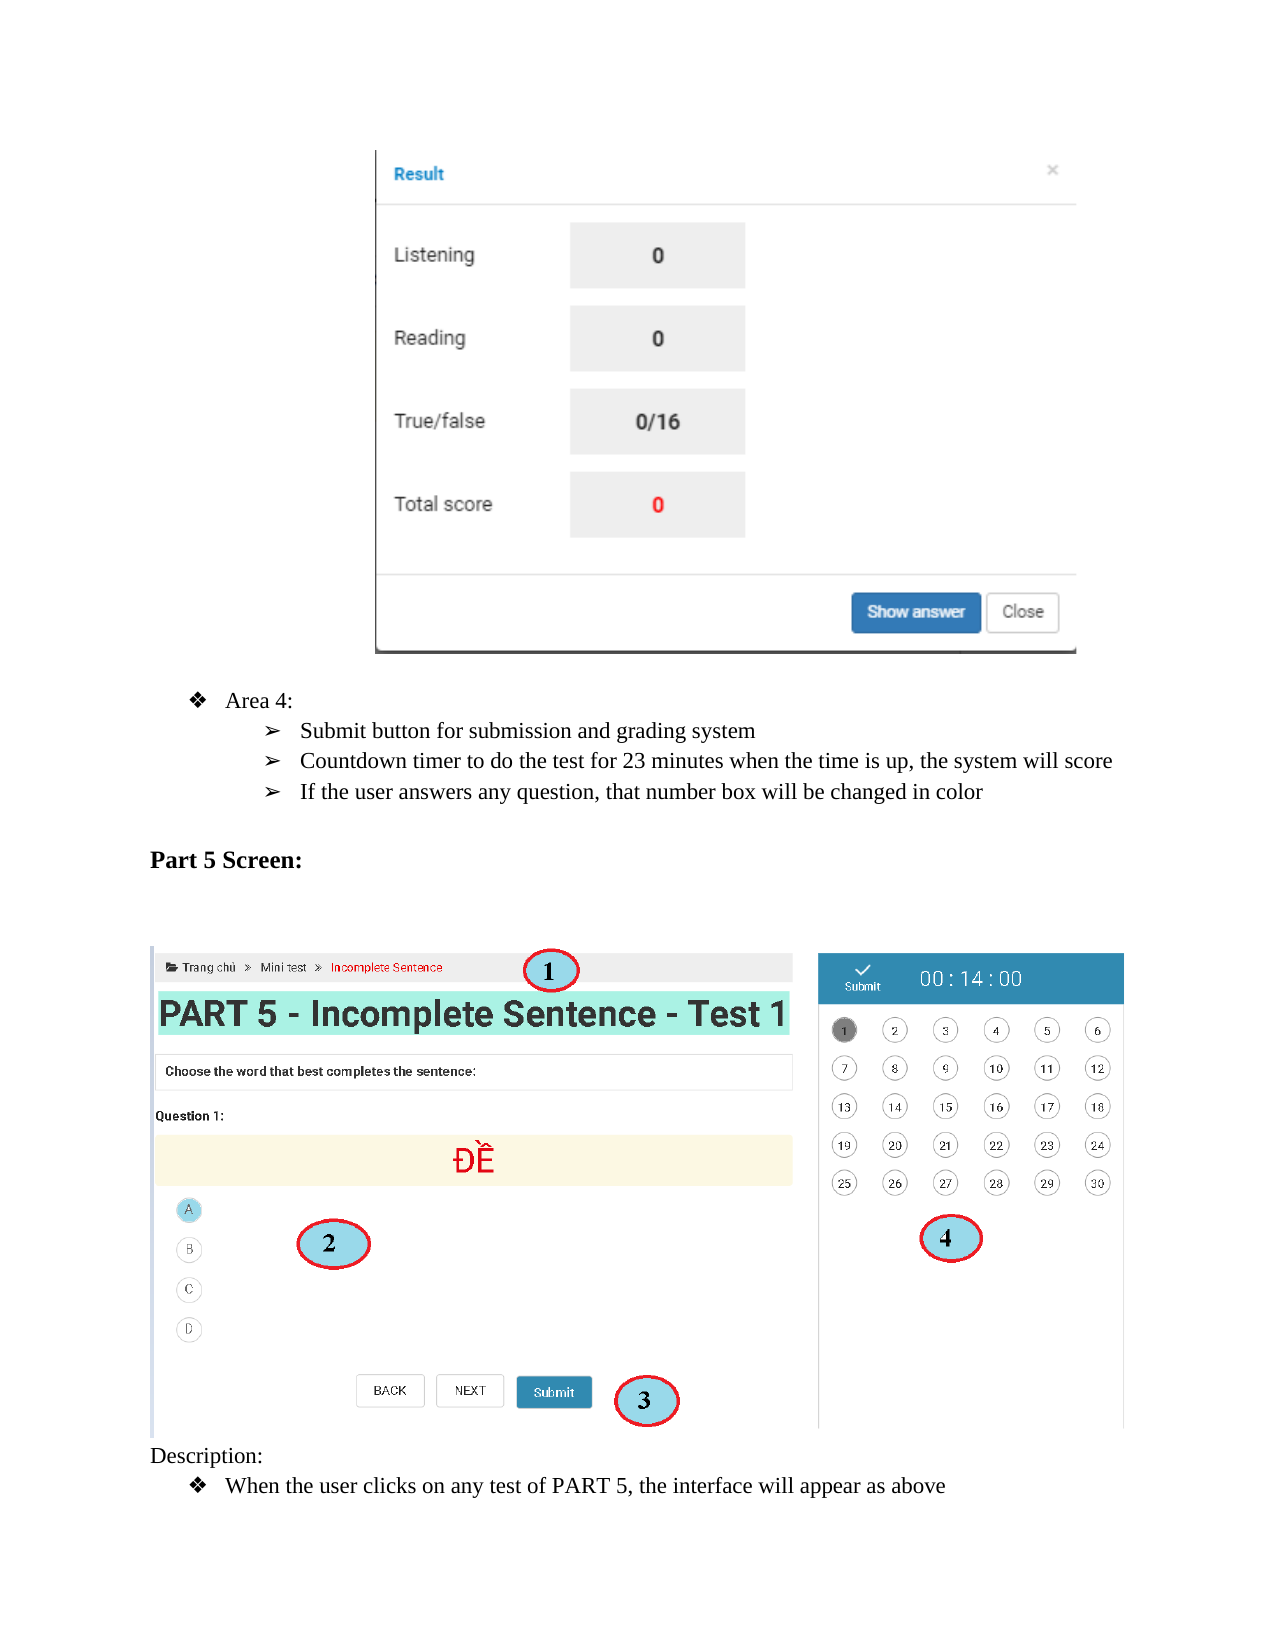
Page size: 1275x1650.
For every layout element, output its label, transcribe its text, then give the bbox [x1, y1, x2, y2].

text Part 5 Screen: [150, 846, 1125, 874]
list Submit button for submission and grading system [262, 717, 1125, 744]
list Area 4: [187, 687, 1125, 713]
text Description: [150, 1442, 1125, 1468]
list If the user answers any question, that number box will be changed in color [262, 778, 1125, 804]
list Countdown timer to do the test for 23 minutes when the time is up, the system will score [262, 748, 1125, 774]
picture [150, 946, 1125, 1438]
list When the user clicks on any test of PART 5, the interface will appear as above [187, 1472, 1125, 1498]
picture [375, 150, 1077, 654]
